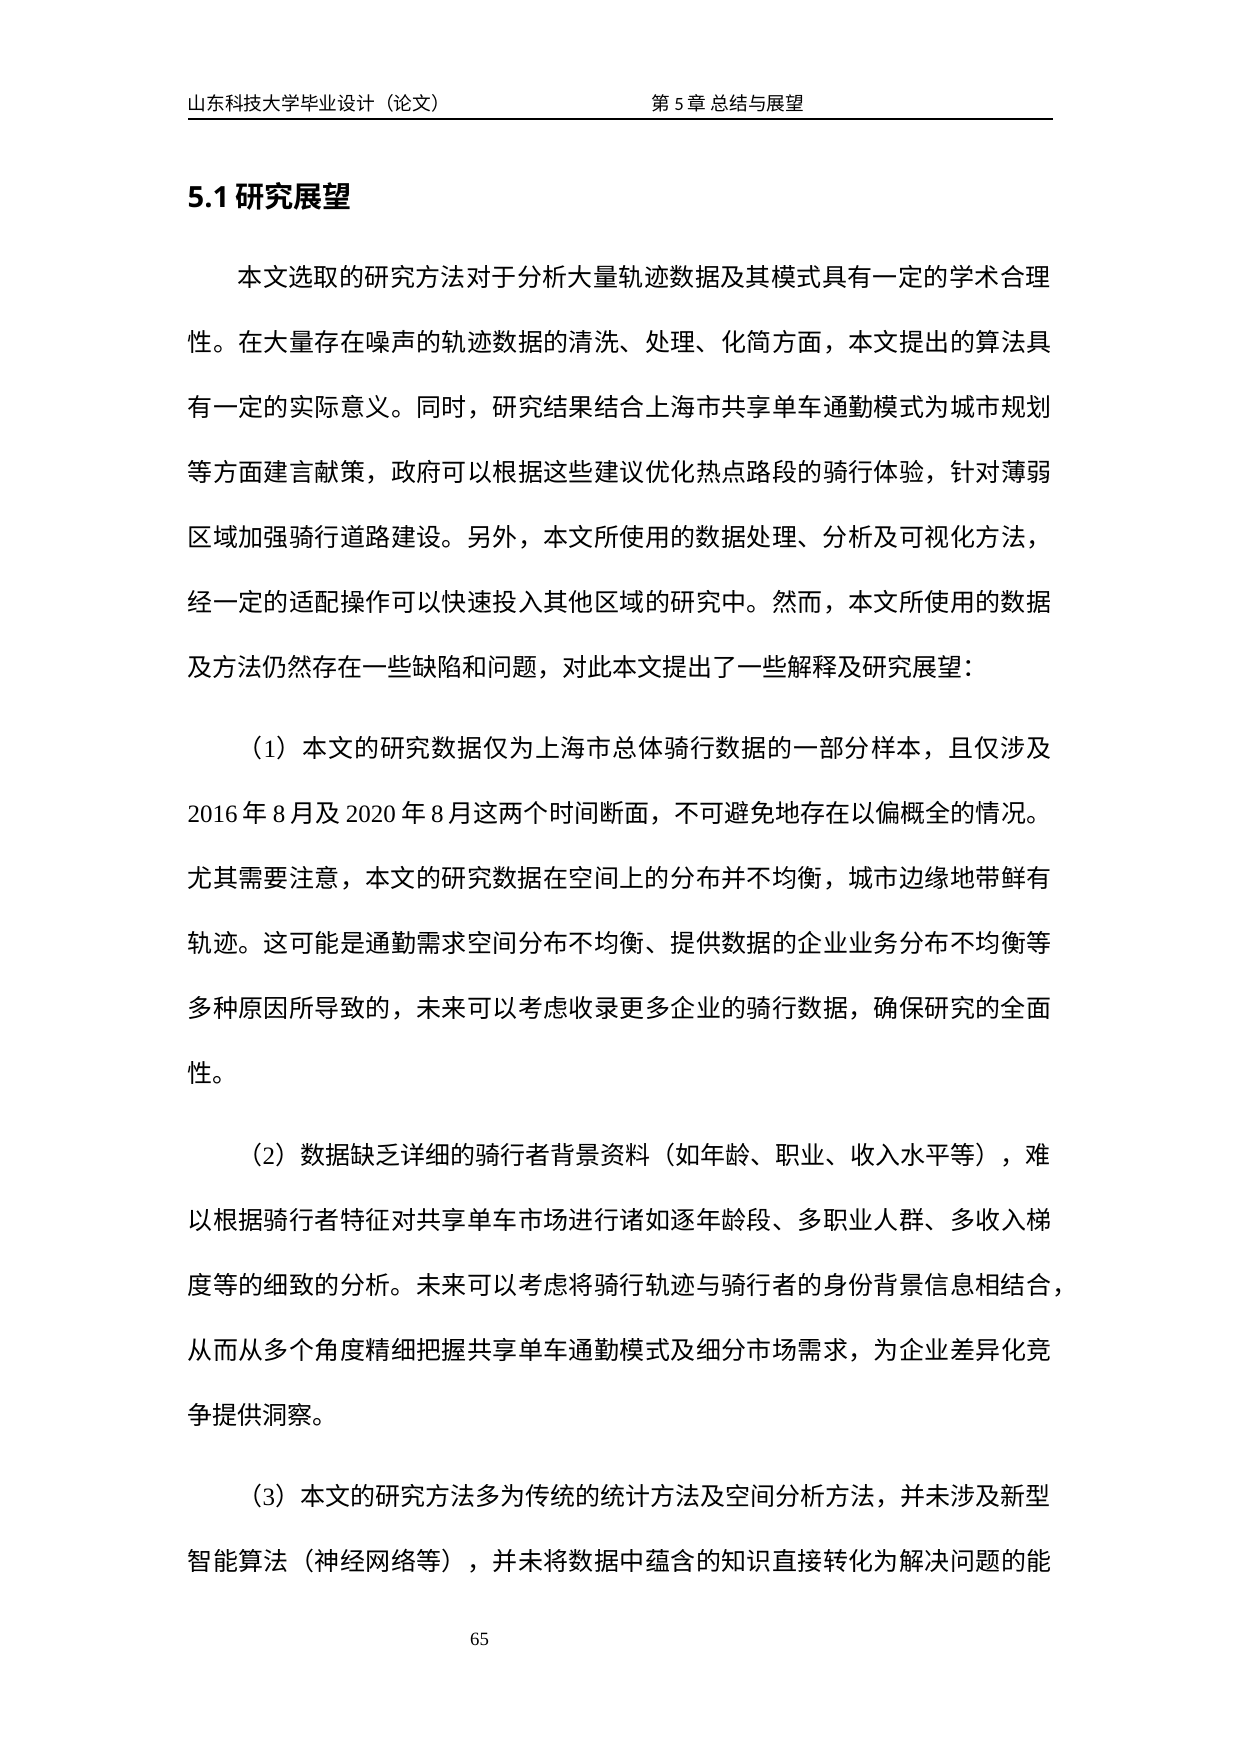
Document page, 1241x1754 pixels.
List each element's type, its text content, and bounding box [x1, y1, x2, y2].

text （2）数据缺乏详细的骑行者背景资料（如年龄、职业、收入水平等），难以根据骑行者特征对共享单车市场进行诸如逐年龄段、多职业人群、多收入梯度等的细致的分析。未来可以考虑将骑行轨迹与骑行者的身份背景信息相结合，从而从多个角度精细把握共享单车通勤模式及细分市场需求，为企业差异化竞争提供洞察。 [187, 1121, 1053, 1446]
text （1）本文的研究数据仅为上海市总体骑行数据的一部分样本，且仅涉及2016年8月及2020年8月这两个时间断面，不可避免地存在以偏概全的情况。尤其需要注意，本文的研究数据在空间上的分布并不均衡，城市边缘地带鲜有轨迹。这可能是通勤需求空间分布不均衡、提供数据的企业业务分布不均衡等多种原因所导致的，未来可以考虑收录更多企业的骑行数据，确保研究的全面性。 [187, 714, 1053, 1104]
text 本文选取的研究方法对于分析大量轨迹数据及其模式具有一定的学术合理性。在大量存在噪声的轨迹数据的清洗、处理、化简方面，本文提出的算法具有一定的实际意义。同时，研究结果结合上海市共享单车通勤模式为城市规划等方面建言献策，政府可以根据这些建议优化热点路段的骑行体验，针对薄弱区域加强骑行道路建设。另外，本文所使用的数据处理、分析及可视化方法，经一定的适配操作可以快速投入其他区域的研究中。然而，本文所使用的数据及方法仍然存在一些缺陷和问题，对此本文提出了一些解释及研究展望： [187, 243, 1053, 698]
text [187, 1462, 1053, 1592]
list 5.1研究展望 [187, 162, 1053, 227]
